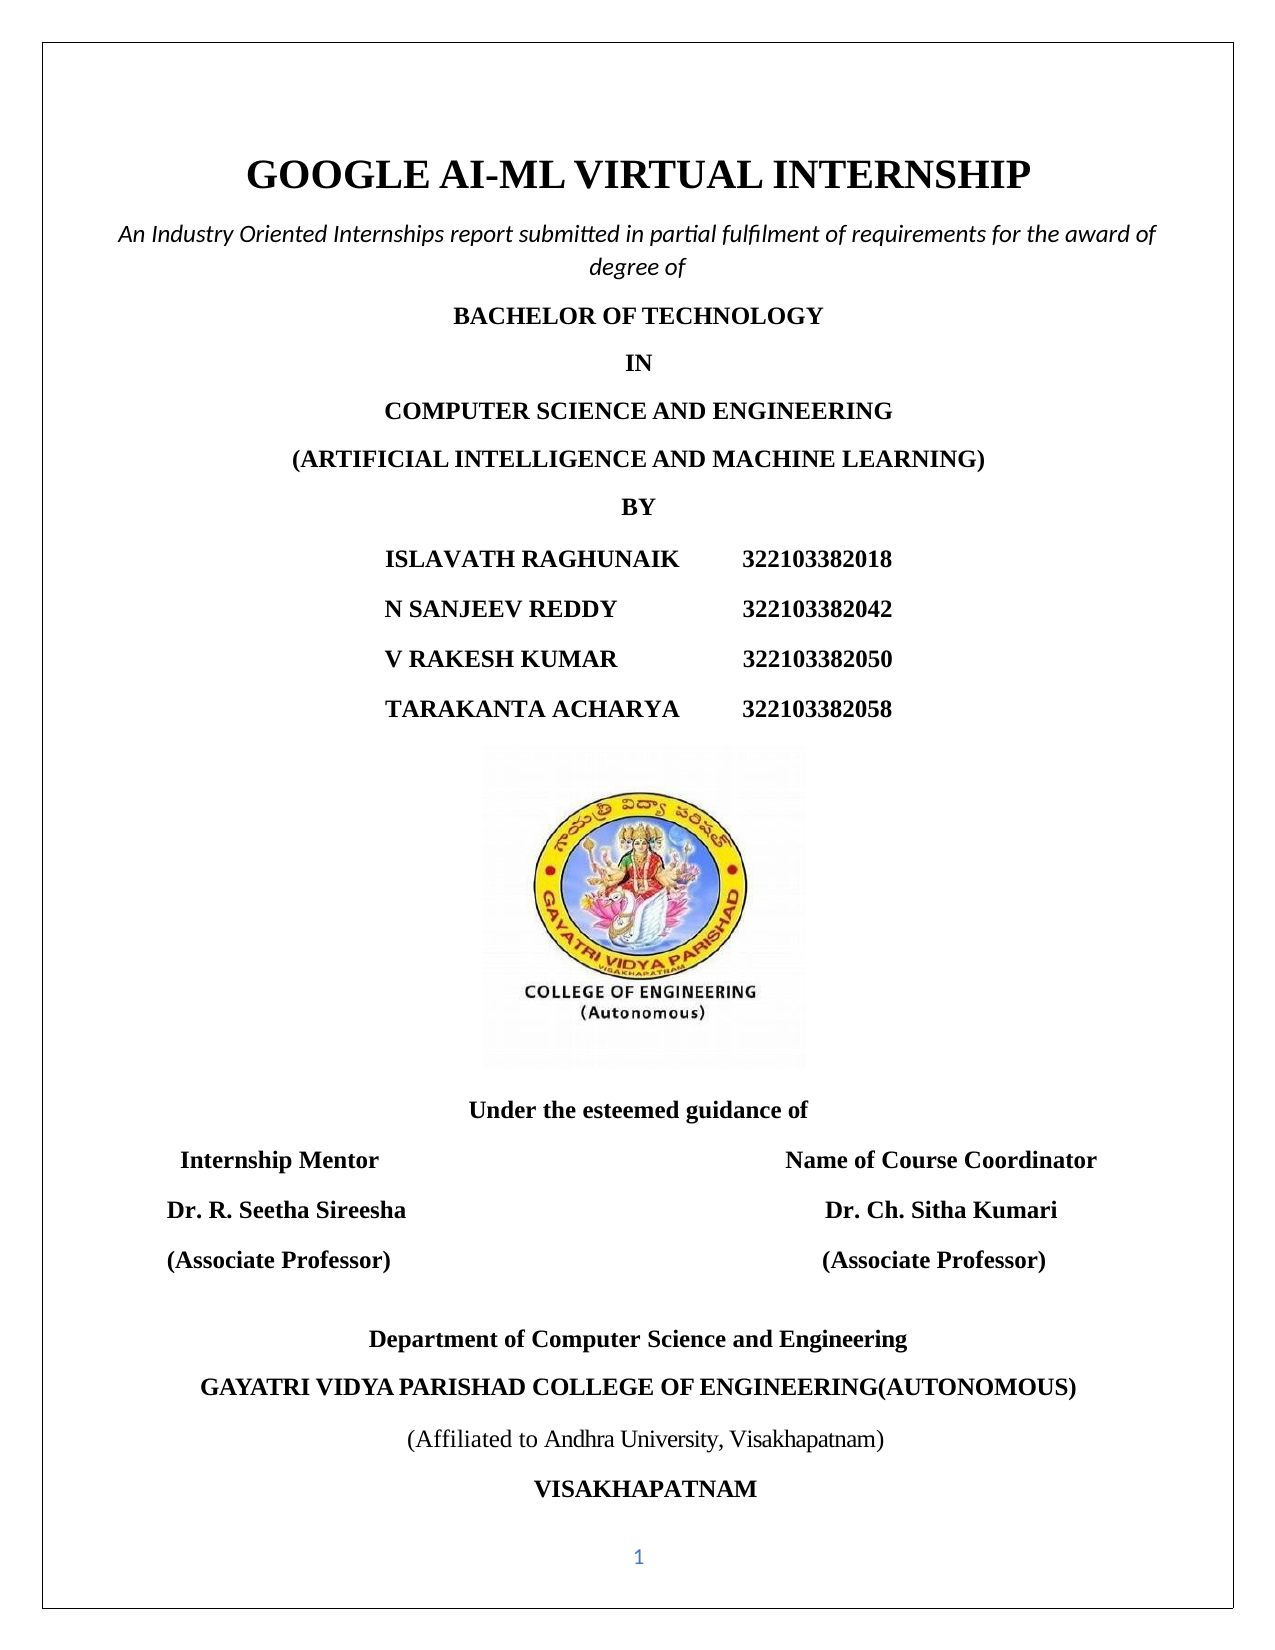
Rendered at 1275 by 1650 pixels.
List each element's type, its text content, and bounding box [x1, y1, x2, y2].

text (ARTIFICIAL INTELLIGENCE AND MACHINE LEARNING) [92, 444, 1185, 473]
text An Industry Oriented Internships report submitted in partial fulfilment of requirements for the award of degree of [92, 218, 1185, 282]
text BY [92, 492, 1185, 520]
text Internship Mentor Name of Course Coordinator [92, 1145, 1185, 1174]
text Department of Computer Science and Engineering [92, 1324, 1184, 1353]
text TARAKANTA ACHARYA 322103382058 [92, 694, 1185, 723]
text COMPUTER SCIENCE AND ENGINEERING [92, 396, 1185, 425]
text Dr. R. Seetha Sireesha Dr. Ch. Sitha Kumari [92, 1195, 1185, 1224]
text GAYATRI VIDYA PARISHAD COLLEGE OF ENGINEERING(AUTONOMOUS) [92, 1372, 1184, 1400]
text GOOGLE AI-ML VIRTUAL INTERNSHIP [92, 150, 1185, 198]
text ISLAVATH RAGHUNAIK 322103382018 [92, 544, 1185, 573]
text IN [92, 348, 1185, 377]
picture [482, 745, 806, 1069]
text (Affiliated to Andhra University, Visakhapatnam) [106, 1424, 1185, 1453]
text VISAKHAPATNAM [106, 1474, 1185, 1503]
text N SANJEEV REDDY 322103382042 [92, 594, 1185, 623]
text V RAKESH KUMAR 322103382050 [92, 644, 1185, 673]
text (Associate Professor) (Associate Professor) [92, 1245, 1185, 1274]
text BACHELOR OF TECHNOLOGY [92, 301, 1185, 329]
